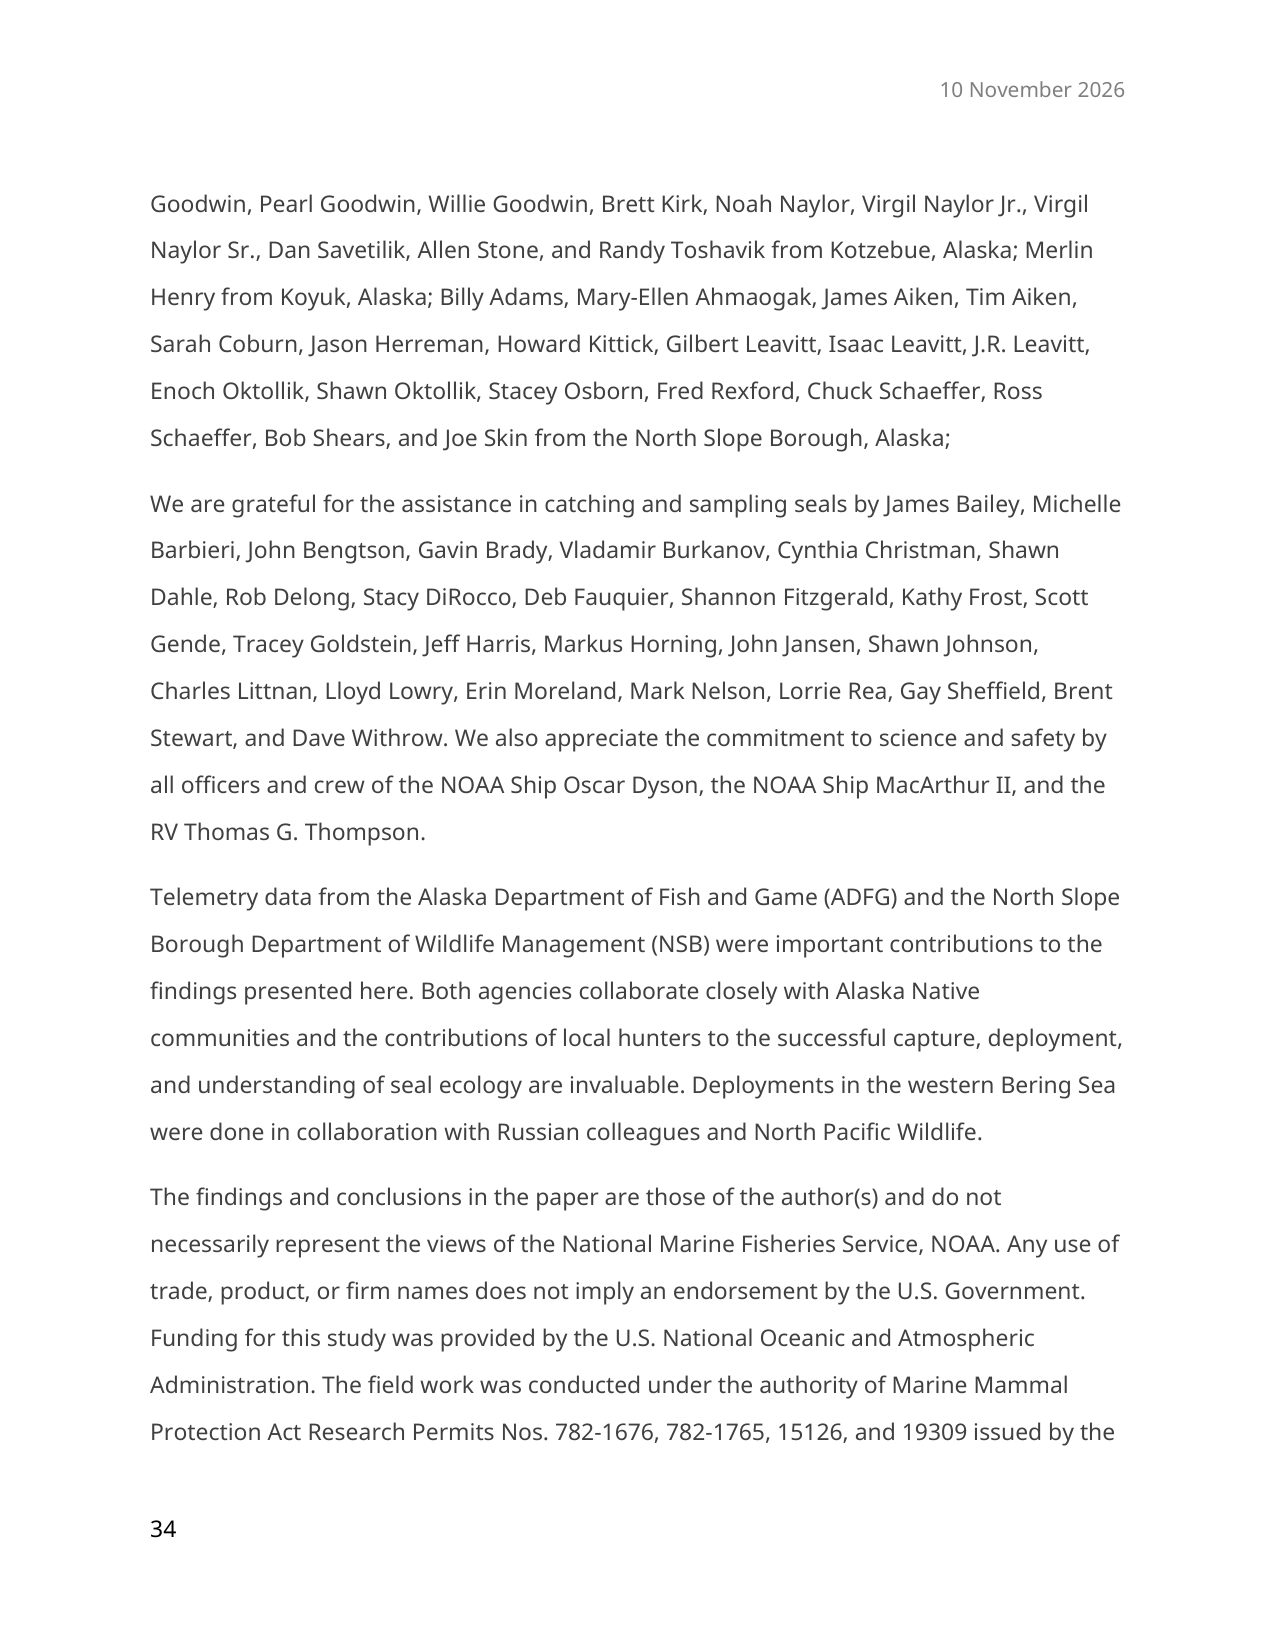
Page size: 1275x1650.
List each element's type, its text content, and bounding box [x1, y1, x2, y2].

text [150, 187, 1125, 453]
text Telemetry data from the Alaska Department of Fish and Game (ADFG) and the North Slope Borough Department of Wildlife Management (NSB) were important contributions to the findings presented here. Both agencies collaborate closely with Alaska Native communities and the contributions of local hunters to the successful capture, deployment, and understanding of seal ecology are invaluable. Deployments in the western Bering Sea were done in collaboration with Russian colleagues and North Pacific Wildlife. [150, 881, 1125, 1147]
text We are grateful for the assistance in catching and sampling seals by James Bailey, Michelle Barbieri, John Bengtson, Gavin Brady, Vladamir Burkanov, Cynthia Christman, Shawn Dahle, Rob Delong, Stacy DiRocco, Deb Fauquier, Shannon Fitzgerald, Kathy Frost, Scott Gende, Tracey Goldstein, Jeff Harris, Markus Horning, John Jansen, Shawn Johnson, Charles Littnan, Lloyd Lowry, Erin Moreland, Mark Nelson, Lorrie Rea, Gay Sheffield, Brent Stewart, and Dave Withrow. We also appreciate the commitment to science and safety by all officers and crew of the NOAA Ship Oscar Dyson, the NOAA Ship MacArthur II, and the RV Thomas G. Thompson. [150, 487, 1125, 847]
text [150, 1181, 1125, 1447]
